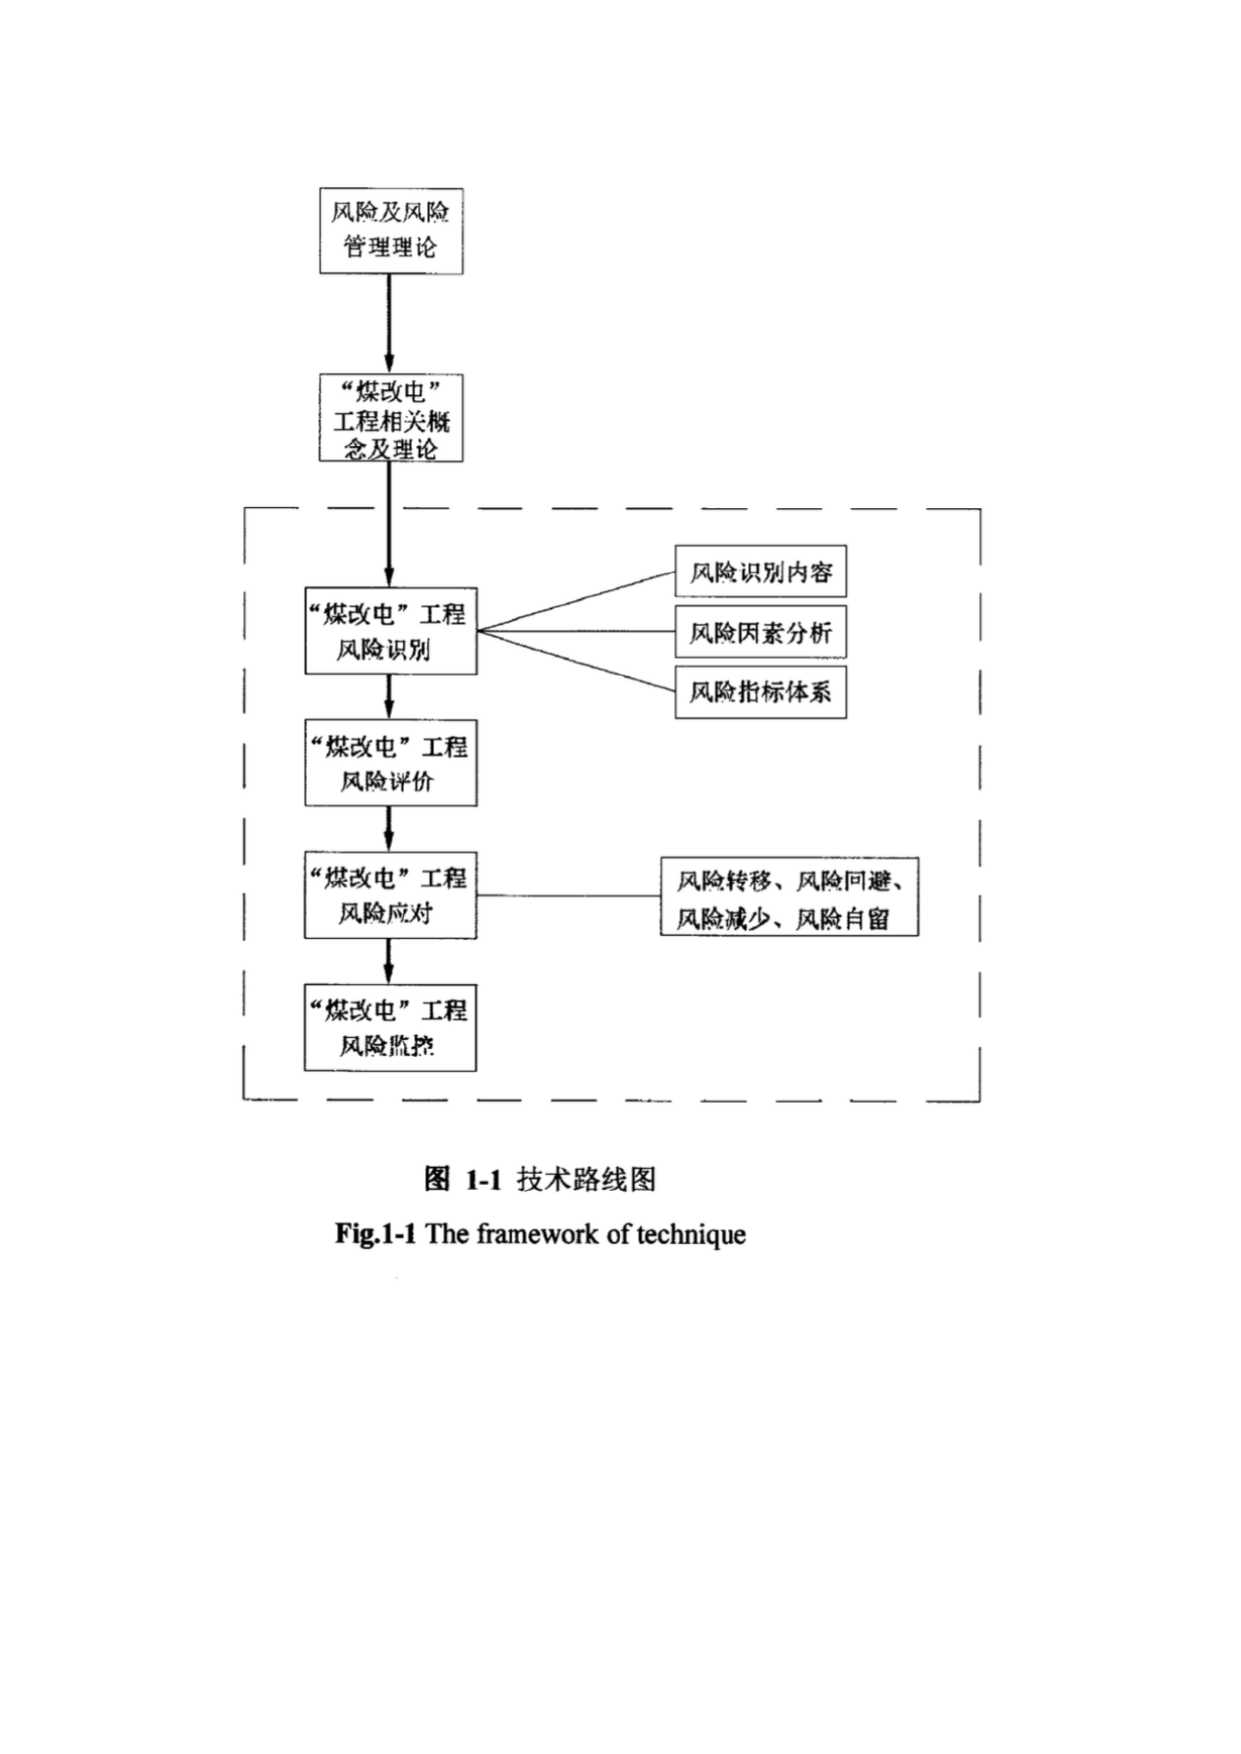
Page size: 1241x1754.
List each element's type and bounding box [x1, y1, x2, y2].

picture [187, 162, 1053, 1294]
